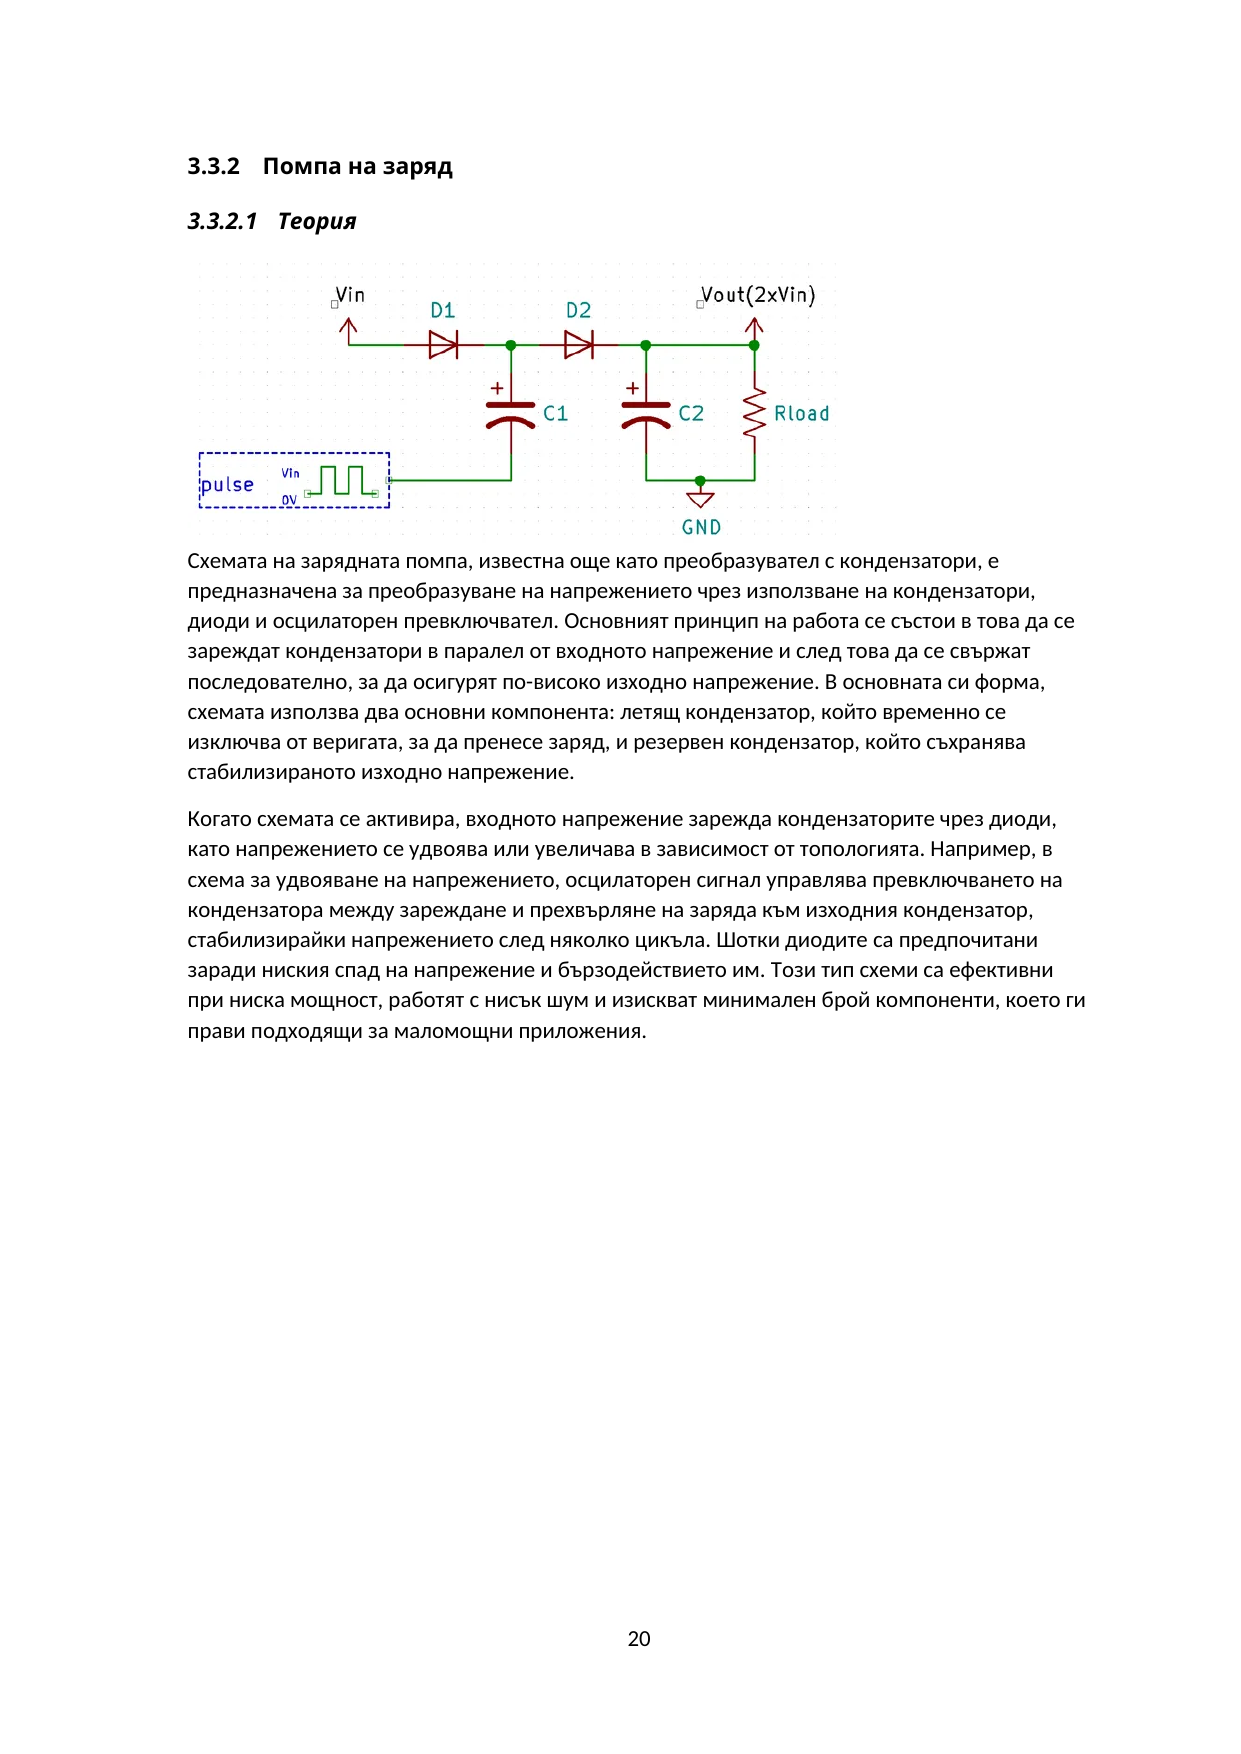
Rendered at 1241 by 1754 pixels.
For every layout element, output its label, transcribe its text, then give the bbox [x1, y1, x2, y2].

subtitle Теория [187, 204, 1090, 236]
subtitle Помпа на заряд [187, 150, 1090, 181]
text Когато схемата се активира, входното напрежение зарежда кондензаторите чрез диоди, като напрежението се удвоява или увеличава в зависимост от топологията. Например, в схема за удвояване на напрежението, осцилаторен сигнал управлява превключването на кондензатора между зареждане и прехвърляне на заряда към изходния кондензатор, стабилизирайки напрежението след няколко цикъла. Шотки диодите са предпочитани заради ниския спад на напрежение и бързодействието им. Този тип схеми са ефективни при ниска мощност, работят с нисък шум и изискват минимален брой компоненти, което ги прави подходящи за маломощни приложения. [187, 804, 1090, 1044]
picture [187, 259, 838, 544]
text Схемата на зарядната помпа, известна още като преобразувател с кондензатори, е предназначена за преобразуване на напрежението чрез използване на кондензатори, диоди и осцилаторен превключвател. Основният принцип на работа се състои в това да се зареждат кондензатори в паралел от входното напрежение и след това да се свържат последователно, за да осигурят по-високо изходно напрежение. В основната си форма, схемата използва два основни компонента: летящ кондензатор, който временно се изключва от веригата, за да пренесе заряд, и резервен кондензатор, който съхранява стабилизираното изходно напрежение. [187, 546, 1090, 786]
